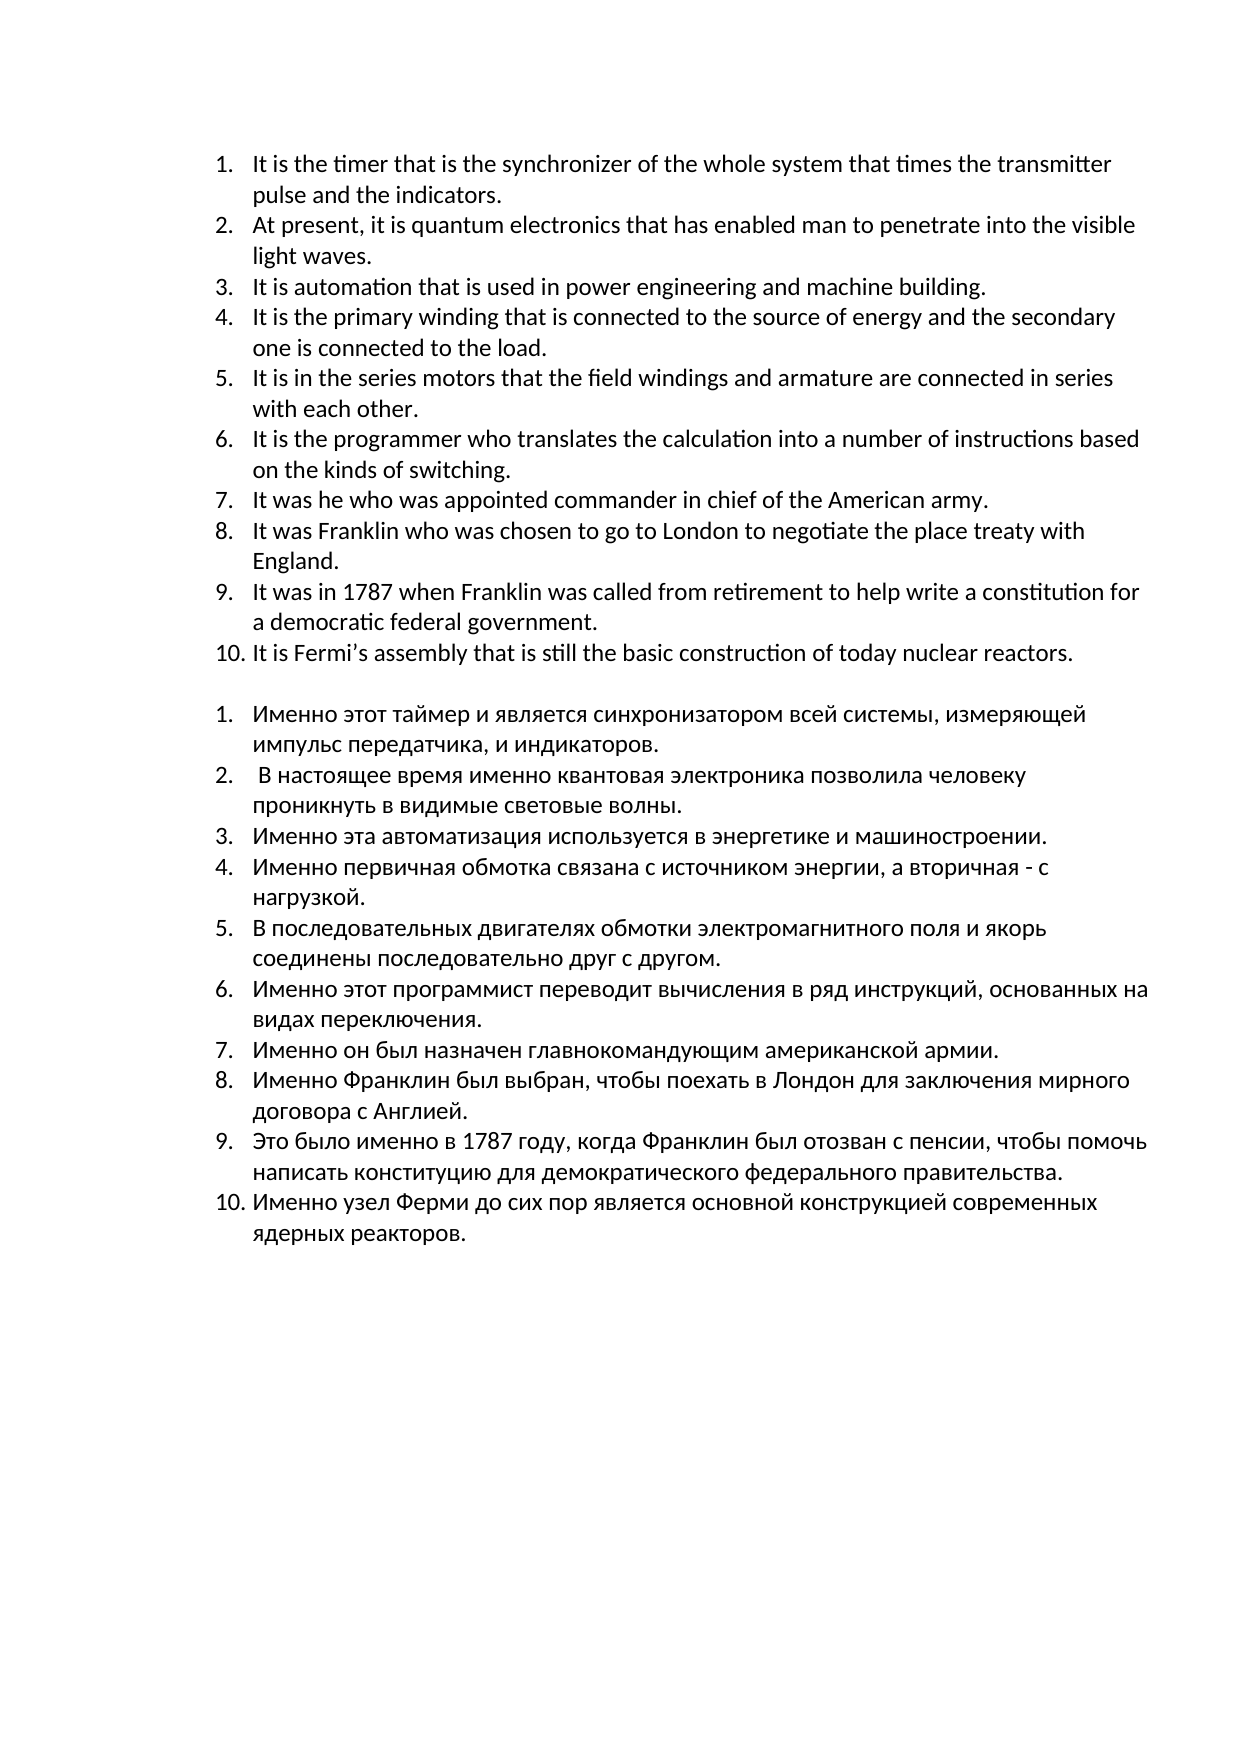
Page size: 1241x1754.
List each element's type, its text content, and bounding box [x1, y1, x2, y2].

list It is in the series motors that the field windings and armature are connected in series with each other. [215, 362, 1152, 423]
list It is the programmer who translates the calculation into a number of instructions based on the kinds of switching. [215, 423, 1152, 484]
list Именно узел Ферми до сих пор является основной конструкцией современных ядерных реакторов. [215, 1186, 1152, 1247]
list It was he who was appointed commander in chief of the American army. [215, 484, 1152, 515]
list Именно он был назначен главнокомандующим американской армии. [215, 1034, 1152, 1064]
list It is the primary winding that is connected to the source of energy and the secondary one is connected to the load. [215, 301, 1152, 362]
list Именно этот таймер и является синхронизатором всей системы, измеряющей импульс передатчика, и индикаторов. [215, 698, 1152, 759]
list Именно этот программист переводит вычисления в ряд инструкций, основанных на видах переключения. [215, 973, 1152, 1034]
list It was Franklin who was chosen to go to London to negotiate the place treaty with England. [215, 515, 1152, 576]
list It is the timer that is the synchronizer of the whole system that times the transmitter pulse and the indicators. [215, 149, 1152, 210]
list Именно Франклин был выбран, чтобы поехать в Лондон для заключения мирного договора с Англией. [215, 1064, 1152, 1125]
list В последовательных двигателях обмотки электромагнитного поля и якорь соединены последовательно друг с другом. [215, 912, 1152, 973]
list Именно эта автоматизация используется в энергетике и машиностроении. [215, 820, 1152, 851]
list Это было именно в 1787 году, когда Франклин был отозван с пенсии, чтобы помочь написать конституцию для демократического федерального правительства. [215, 1125, 1152, 1186]
list It is automation that is used in power engineering and machine building. [215, 271, 1152, 301]
list It is Fermi’s assembly that is still the basic construction of today nuclear reactors. [215, 637, 1152, 667]
list At present, it is quantum electronics that has enabled man to penetrate into the visible light waves. [215, 210, 1152, 271]
list It was in 1787 when Franklin was called from retirement to help write a constitution for a democratic federal government. [215, 576, 1152, 637]
list В настоящее время именно квантовая электроника позволила человеку проникнуть в видимые световые волны. [215, 759, 1152, 820]
list Именно первичная обмотка связана с источником энергии, а вторичная - с нагрузкой. [215, 851, 1152, 912]
